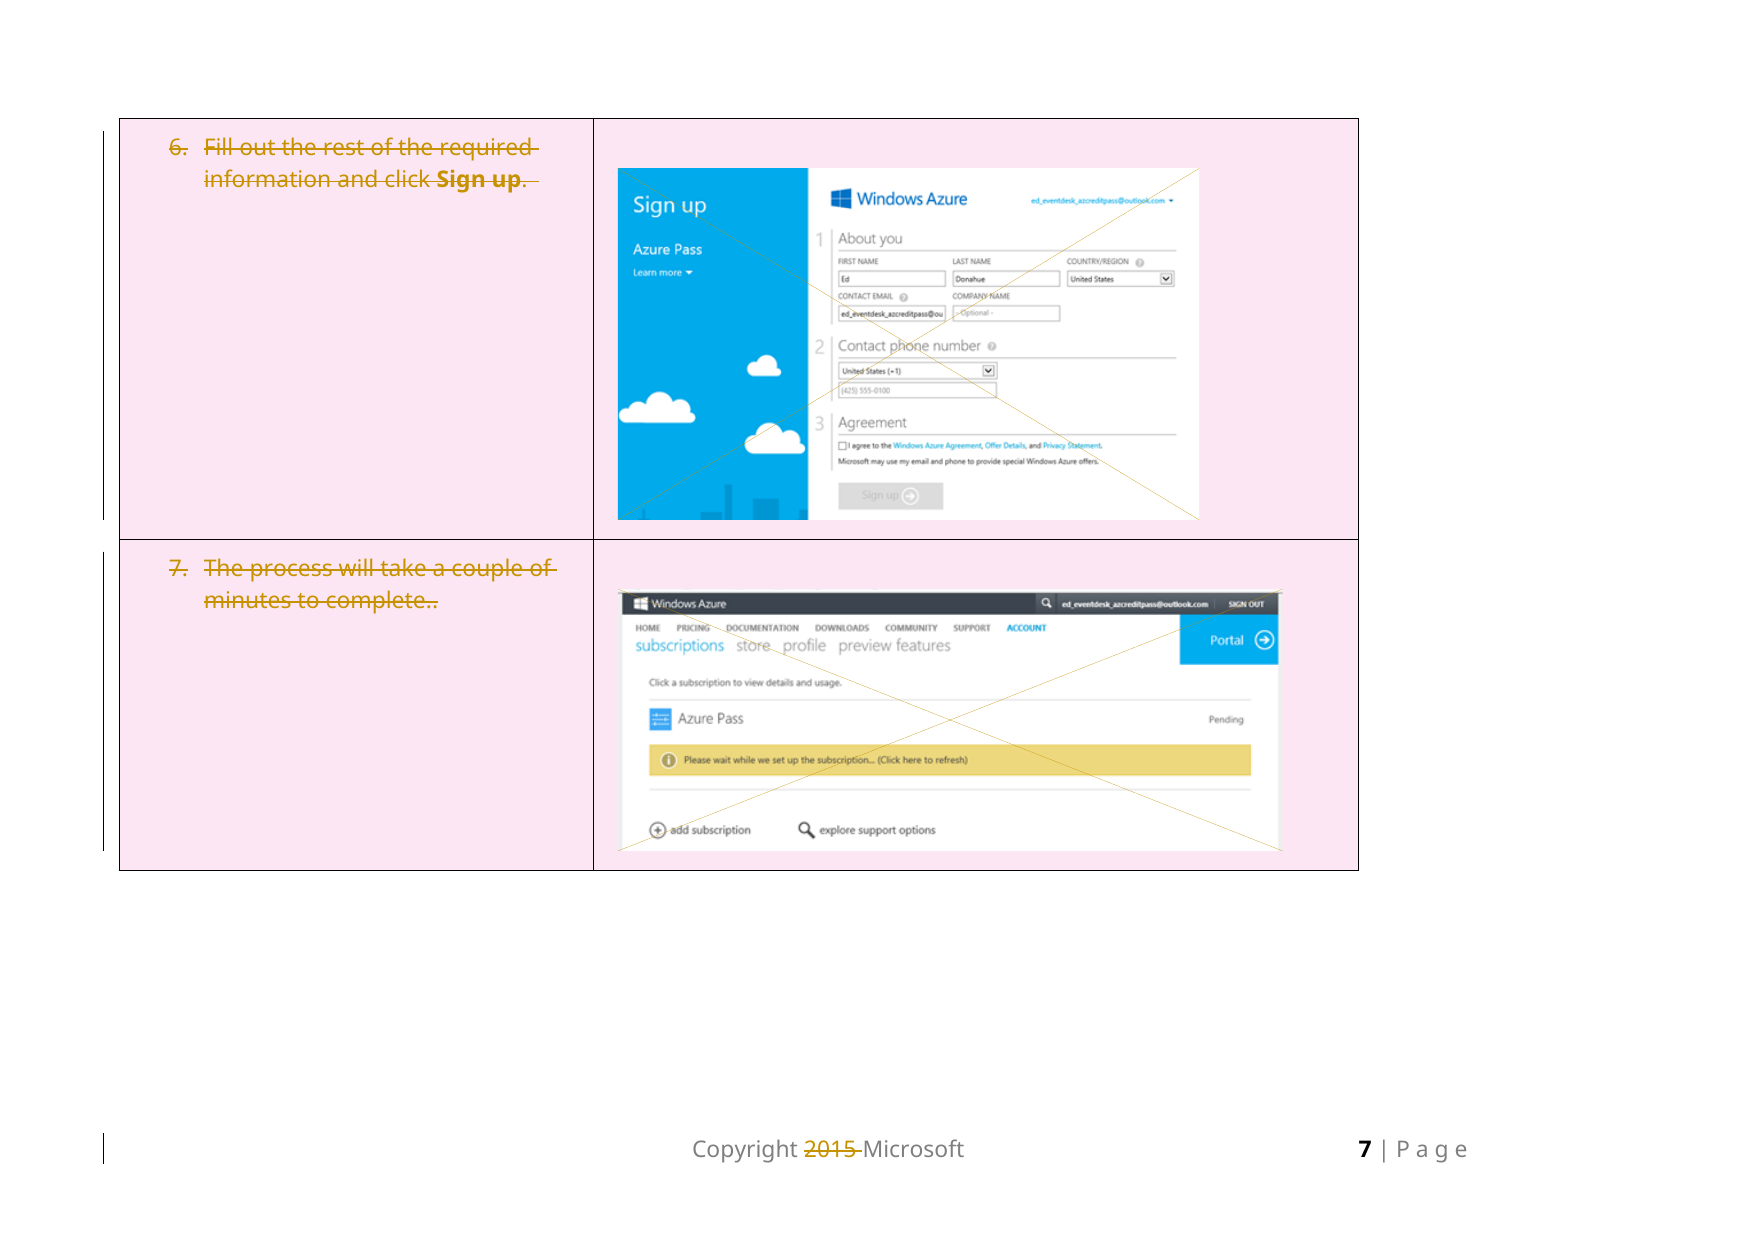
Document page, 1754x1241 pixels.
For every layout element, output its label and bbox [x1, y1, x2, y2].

picture [808, 345, 1197, 520]
picture [1260, 636, 1269, 644]
picture [617, 590, 947, 850]
picture [617, 392, 695, 423]
picture [1261, 631, 1274, 642]
picture [808, 285, 906, 404]
picture [663, 247, 669, 254]
picture [808, 168, 1198, 343]
picture [745, 425, 805, 454]
picture [621, 721, 1279, 851]
picture [911, 169, 1200, 519]
picture [635, 197, 648, 212]
picture [1223, 636, 1233, 645]
picture [651, 202, 661, 217]
picture [755, 423, 774, 436]
picture [747, 355, 781, 376]
picture [1235, 636, 1243, 645]
picture [1212, 636, 1223, 644]
picture [665, 202, 674, 212]
picture [683, 247, 695, 254]
picture [638, 271, 656, 275]
picture [644, 247, 656, 254]
picture [676, 244, 682, 253]
picture [635, 245, 641, 252]
picture [1257, 643, 1273, 650]
picture [621, 589, 1279, 719]
picture [954, 590, 1283, 850]
picture [746, 436, 754, 441]
picture [696, 202, 706, 215]
